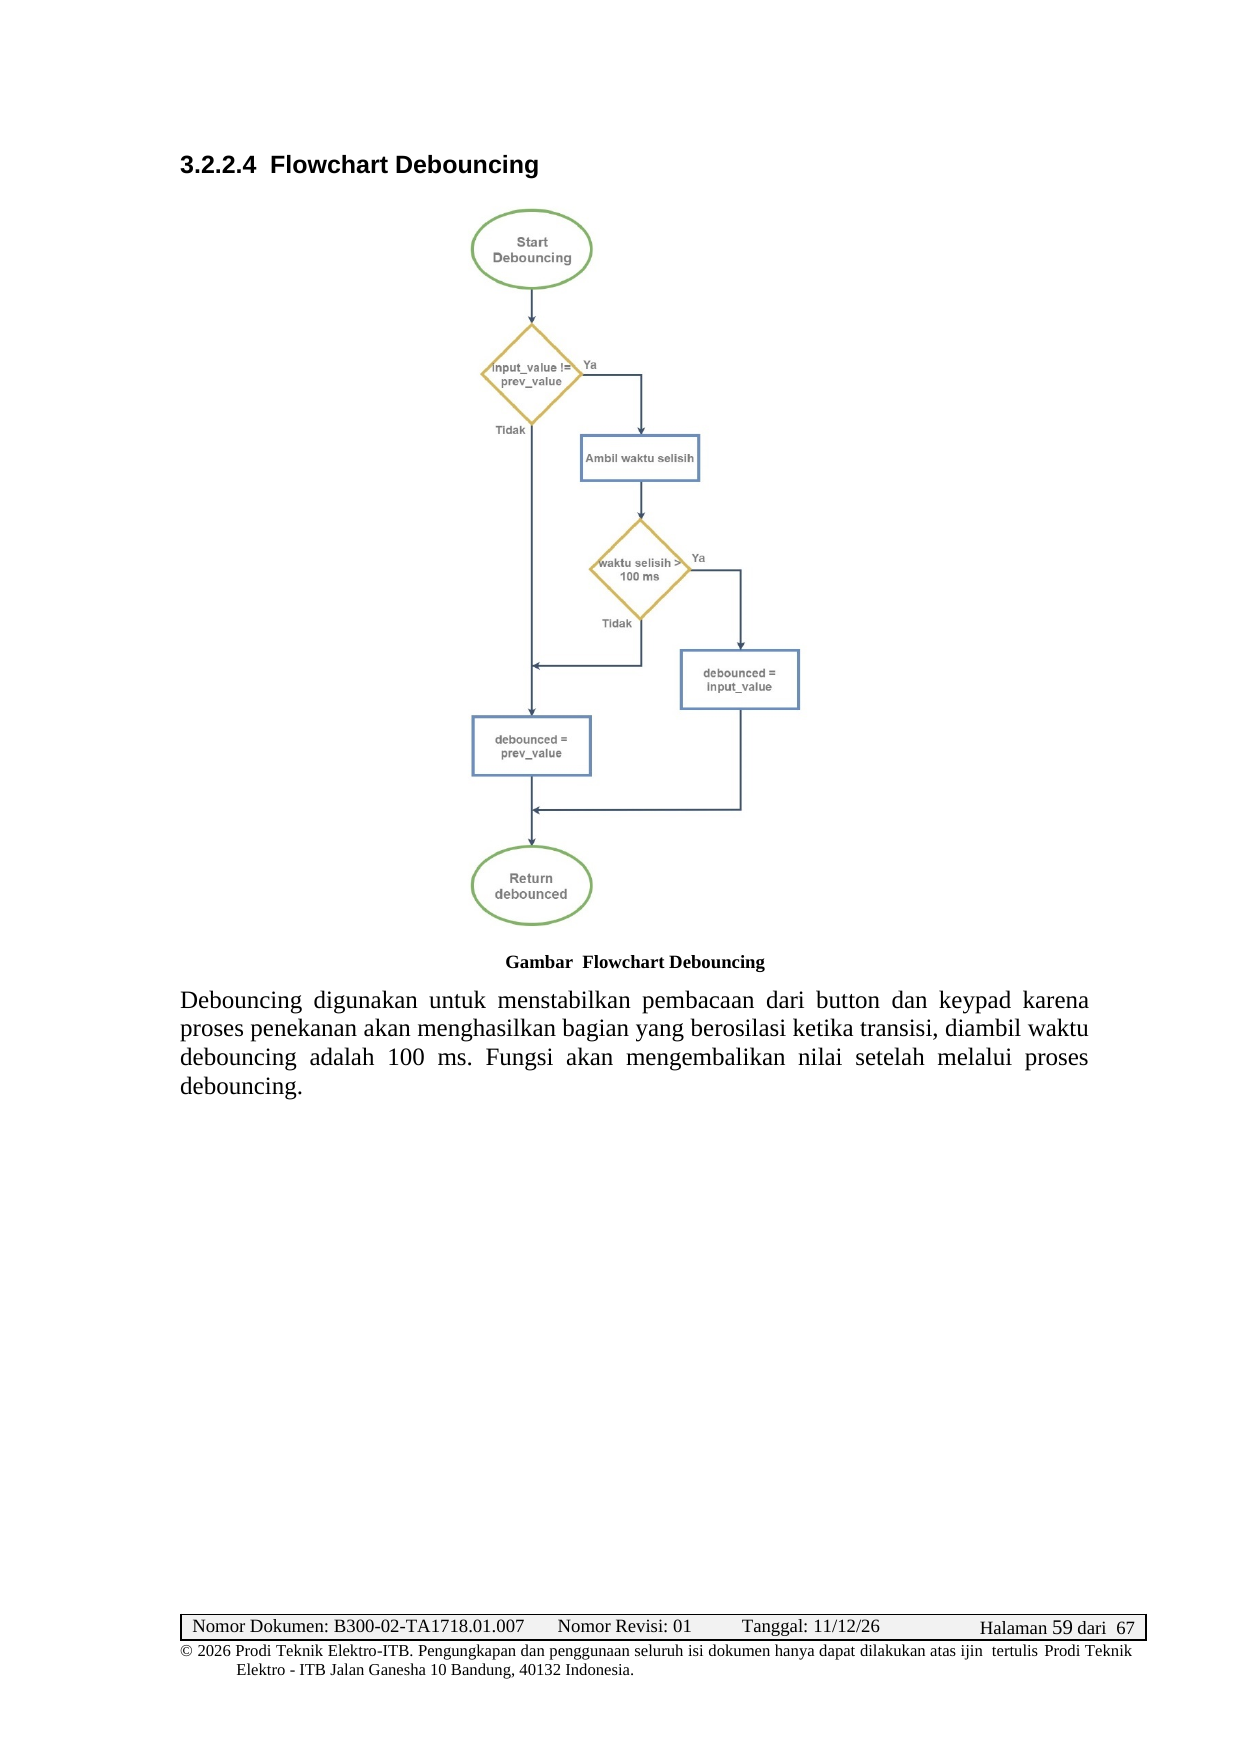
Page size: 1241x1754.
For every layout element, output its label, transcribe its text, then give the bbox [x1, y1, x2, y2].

text Debouncing digunakan untuk menstabilkan pembacaan dari button dan keypad karena proses penekanan akan menghasilkan bagian yang berosilasi ketika transisi, diambil waktu debouncing adalah 100 ms. Fungsi akan mengembalikan nilai setelah melalui proses debouncing. [180, 985, 1090, 1100]
picture [446, 185, 824, 951]
subtitle Flowchart Debouncing [180, 150, 1090, 179]
text Gambar Flowchart Debouncing [180, 951, 1090, 972]
